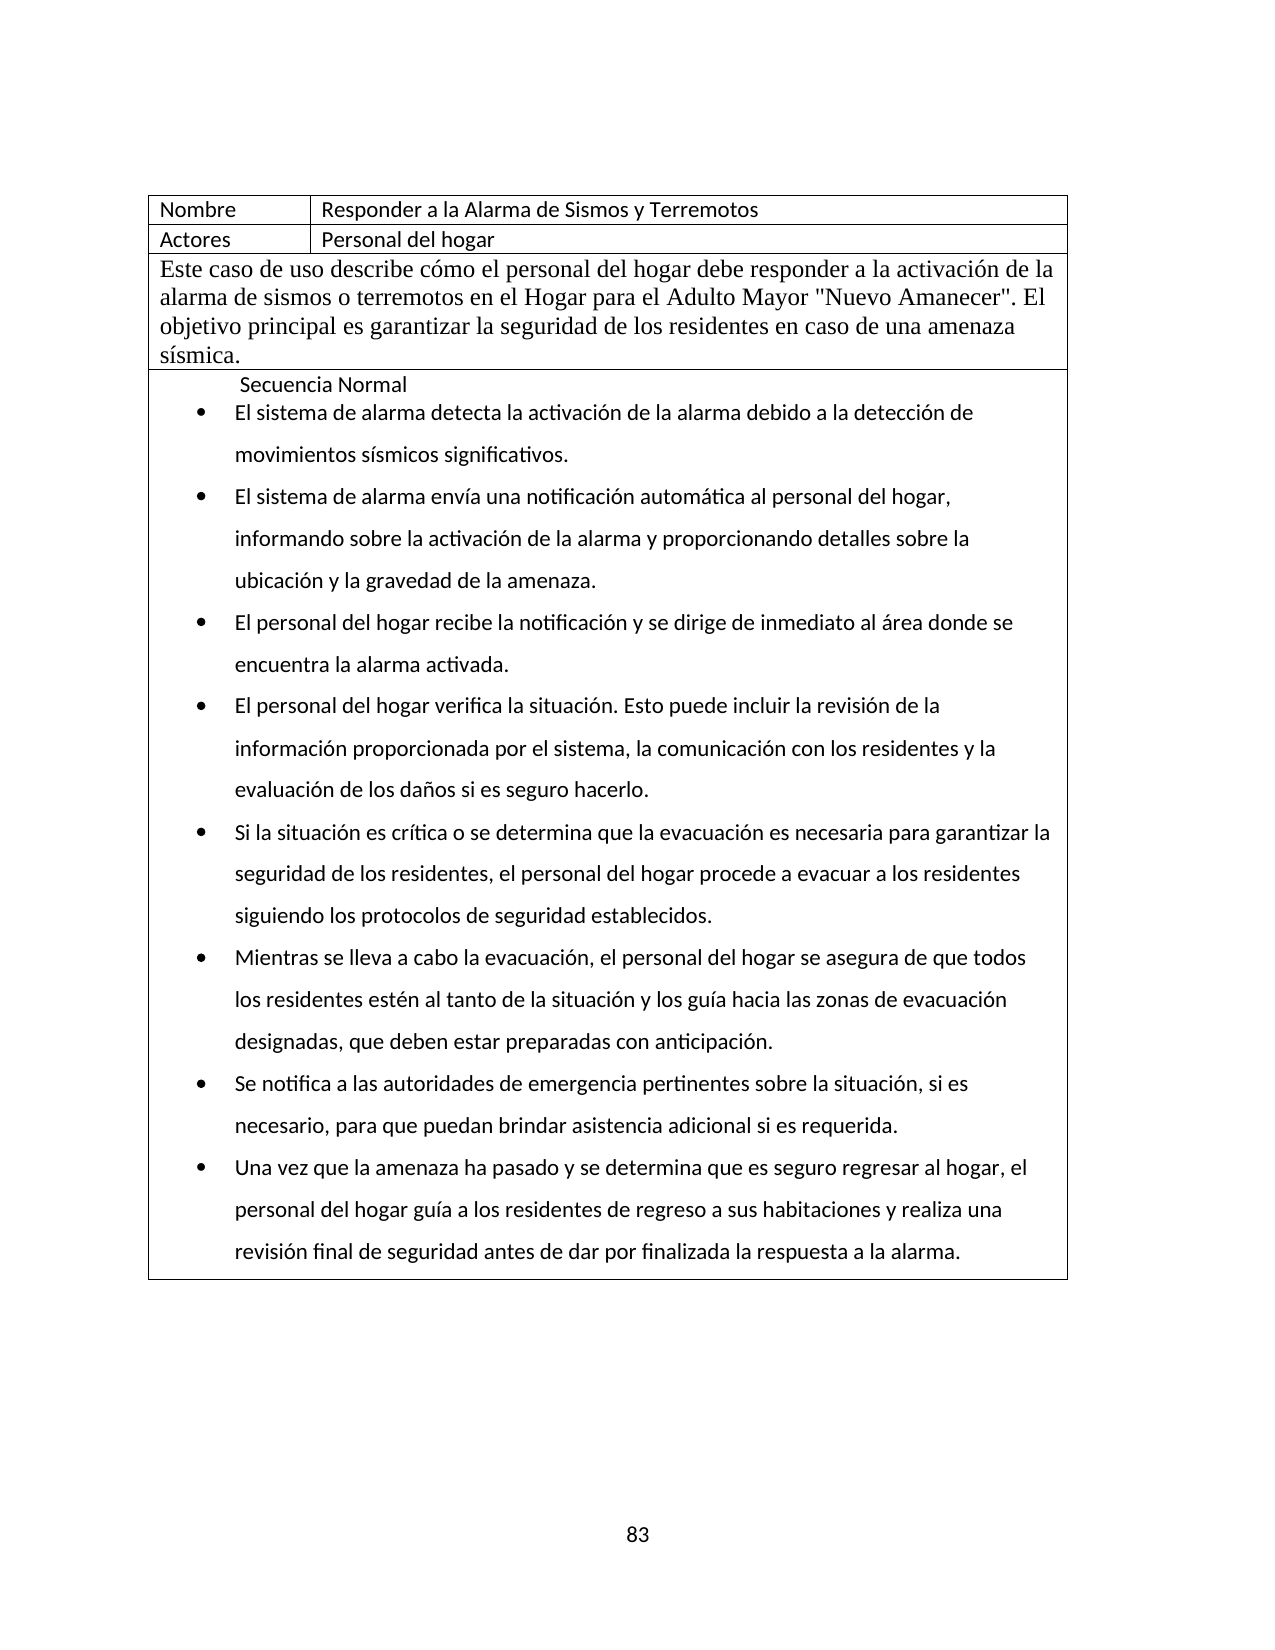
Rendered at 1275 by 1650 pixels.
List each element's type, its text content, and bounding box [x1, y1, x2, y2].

table_cell Este caso de uso describe cómo el personal del hogar debe responder a la activación de la alarma de sismos o terremotos en el Hogar para el Adulto Mayor "Nuevo Amanecer". El objetivo principal es garantizar la seguridad de los residentes en caso de una amenaza sísmica. [149, 254, 1067, 369]
table_cell Secuencia Normal El sistema de alarma detecta la activación de la alarma debido a la detección de movimientos sísmicos significativos. El sistema de alarma envía una notificación automática al personal del hogar, informando sobre la activación de la alarma y proporcionando detalles sobre la ubicación y la gravedad de la amenaza. El personal del hogar recibe la notificación y se dirige de inmediato al área donde se encuentra la alarma activada. El personal del hogar verifica la situación. Esto puede incluir la revisión de la información proporcionada por el sistema, la comunicación con los residentes y la evaluación de los daños si es seguro hacerlo. Si la situación es crítica o se determina que la evacuación es necesaria para garantizar la seguridad de los residentes, el personal del hogar procede a evacuar a los residentes siguiendo los protocolos de seguridad establecidos. Mientras se lleva a cabo la evacuación, el personal del hogar se asegura de que todos los residentes estén al tanto de la situación y los guía hacia las zonas de evacuación designadas, que deben estar preparadas con anticipación. Se notifica a las autoridades de emergencia pertinentes sobre la situación, si es necesario, para que puedan brindar asistencia adicional si es requerida. Una vez que la amenaza ha pasado y se determina que es seguro regresar al hogar, el personal del hogar guía a los residentes de regreso a sus habitaciones y realiza una revisión final de seguridad antes de dar por finalizada la respuesta a la alarma. [149, 370, 1067, 1278]
table_header Nombre [149, 196, 310, 224]
table_cell Actores [149, 225, 310, 253]
table_header Responder a la Alarma de Sismos y Terremotos [311, 196, 1067, 224]
table_cell Personal del hogar [311, 225, 1067, 253]
